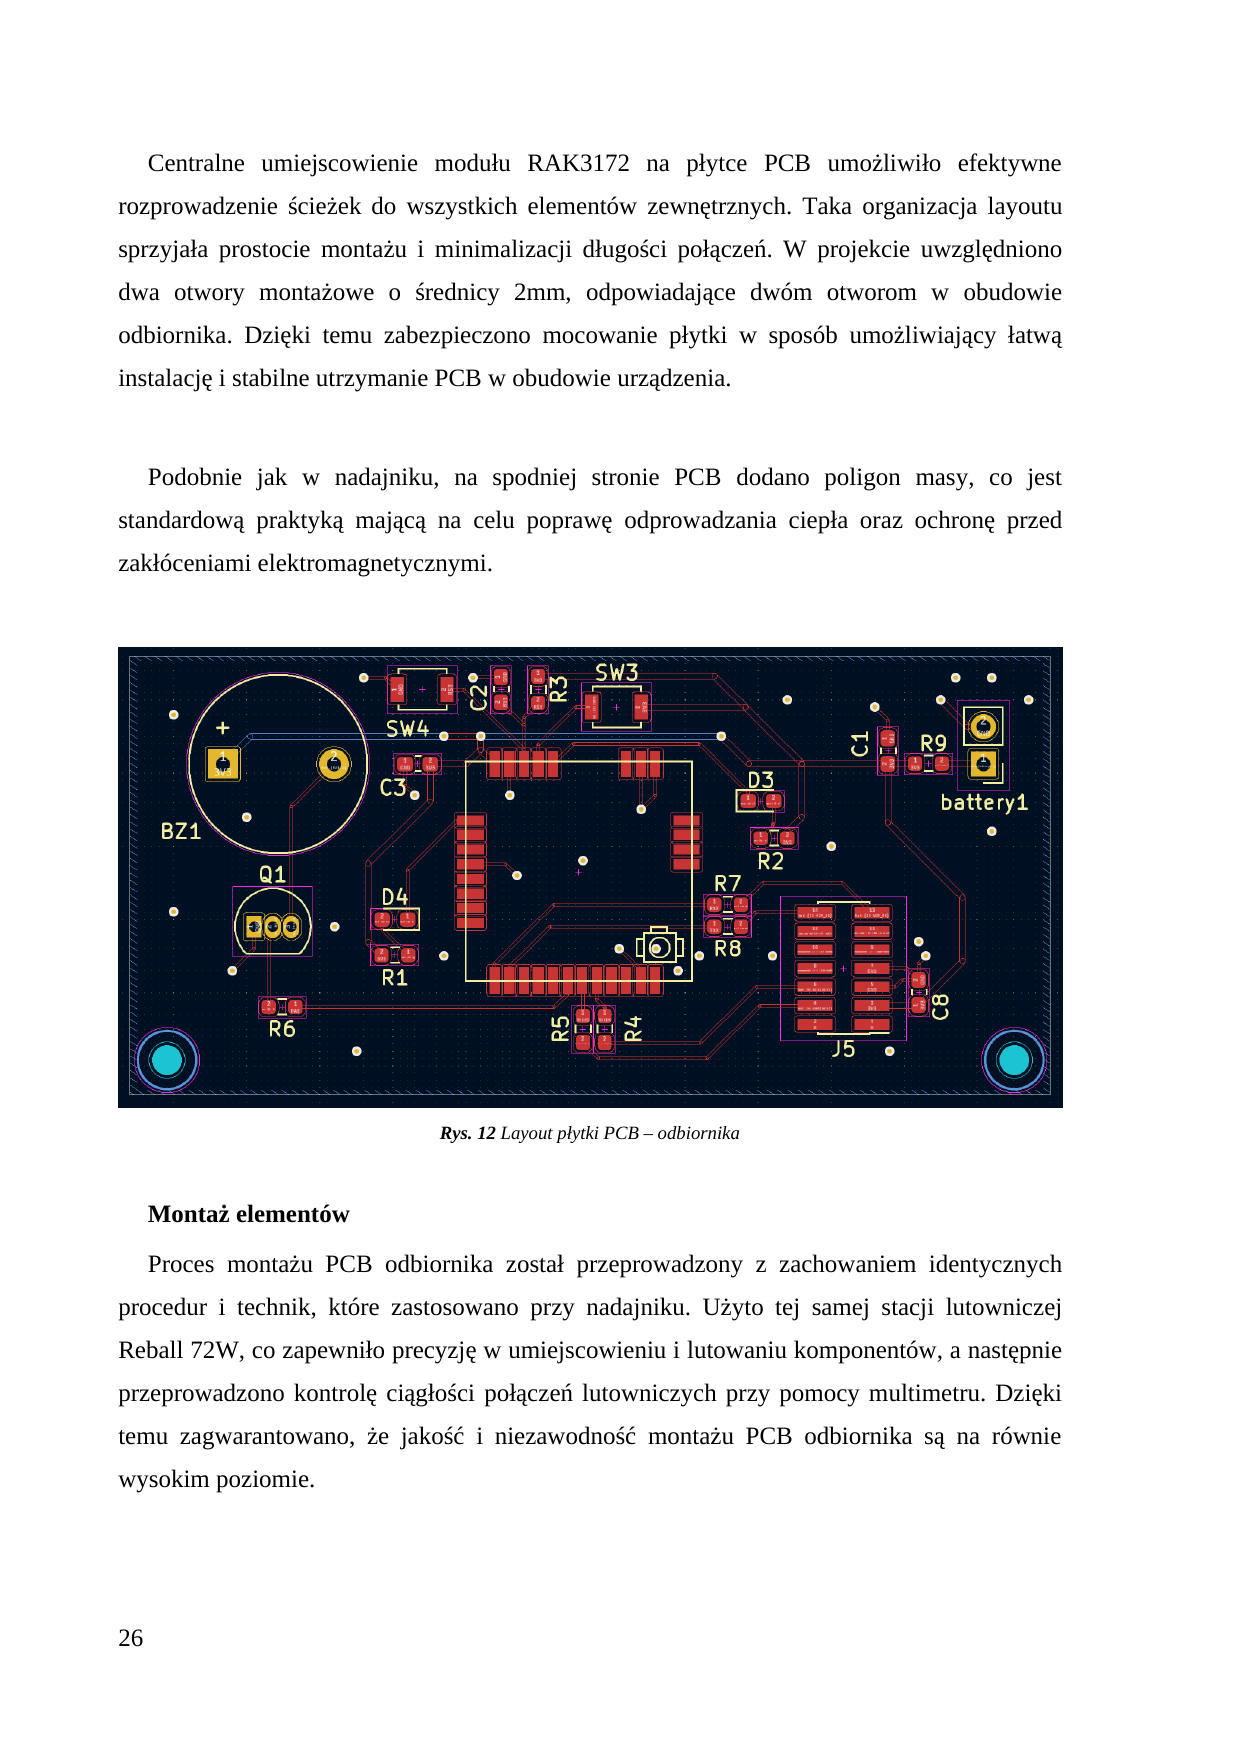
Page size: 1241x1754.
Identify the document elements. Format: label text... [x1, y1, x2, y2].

text Proces montażu PCB odbiornika został przeprowadzony z zachowaniem identycznych procedur i technik, które zastosowano przy nadajniku. Użyto tej samej stacji lutowniczej Reball 72W, co zapewniło precyzję w umiejscowieniu i lutowaniu komponentów, a następnie przeprowadzono kontrolę ciągłości połączeń lutowniczych przy pomocy multimetru. Dzięki temu zagwarantowano, że jakość i niezawodność montażu PCB odbiornika są na równie wysokim poziomie. [118, 1249, 1063, 1493]
text Centralne umiejscowienie modułu RAK3172 na płytce PCB umożliwiło efektywne rozprowadzenie ścieżek do wszystkich elementów zewnętrznych. Taka organizacja layoutu sprzyjała prostocie montażu i minimalizacji długości połączeń. W projekcie uwzględniono dwa otwory montażowe o średnicy 2mm, odpowiadające dwóm otworom w obudowie odbiornika. Dzięki temu zabezpieczono mocowanie płytki w sposób umożliwiający łatwą instalację i stabilne utrzymanie PCB w obudowie urządzenia. [118, 148, 1063, 392]
picture [118, 647, 1063, 1108]
text Rys. 12 Layout płytki PCB – odbiornika [118, 1122, 1063, 1143]
text Podobnie jak w nadajniku, na spodniej stronie PCB dodano poligon masy, co jest standardową praktyką mającą na celu poprawę odprowadzania ciepła oraz ochronę przed zakłóceniami elektromagnetycznymi. [118, 462, 1063, 577]
text Montaż elementów [118, 1199, 1063, 1228]
